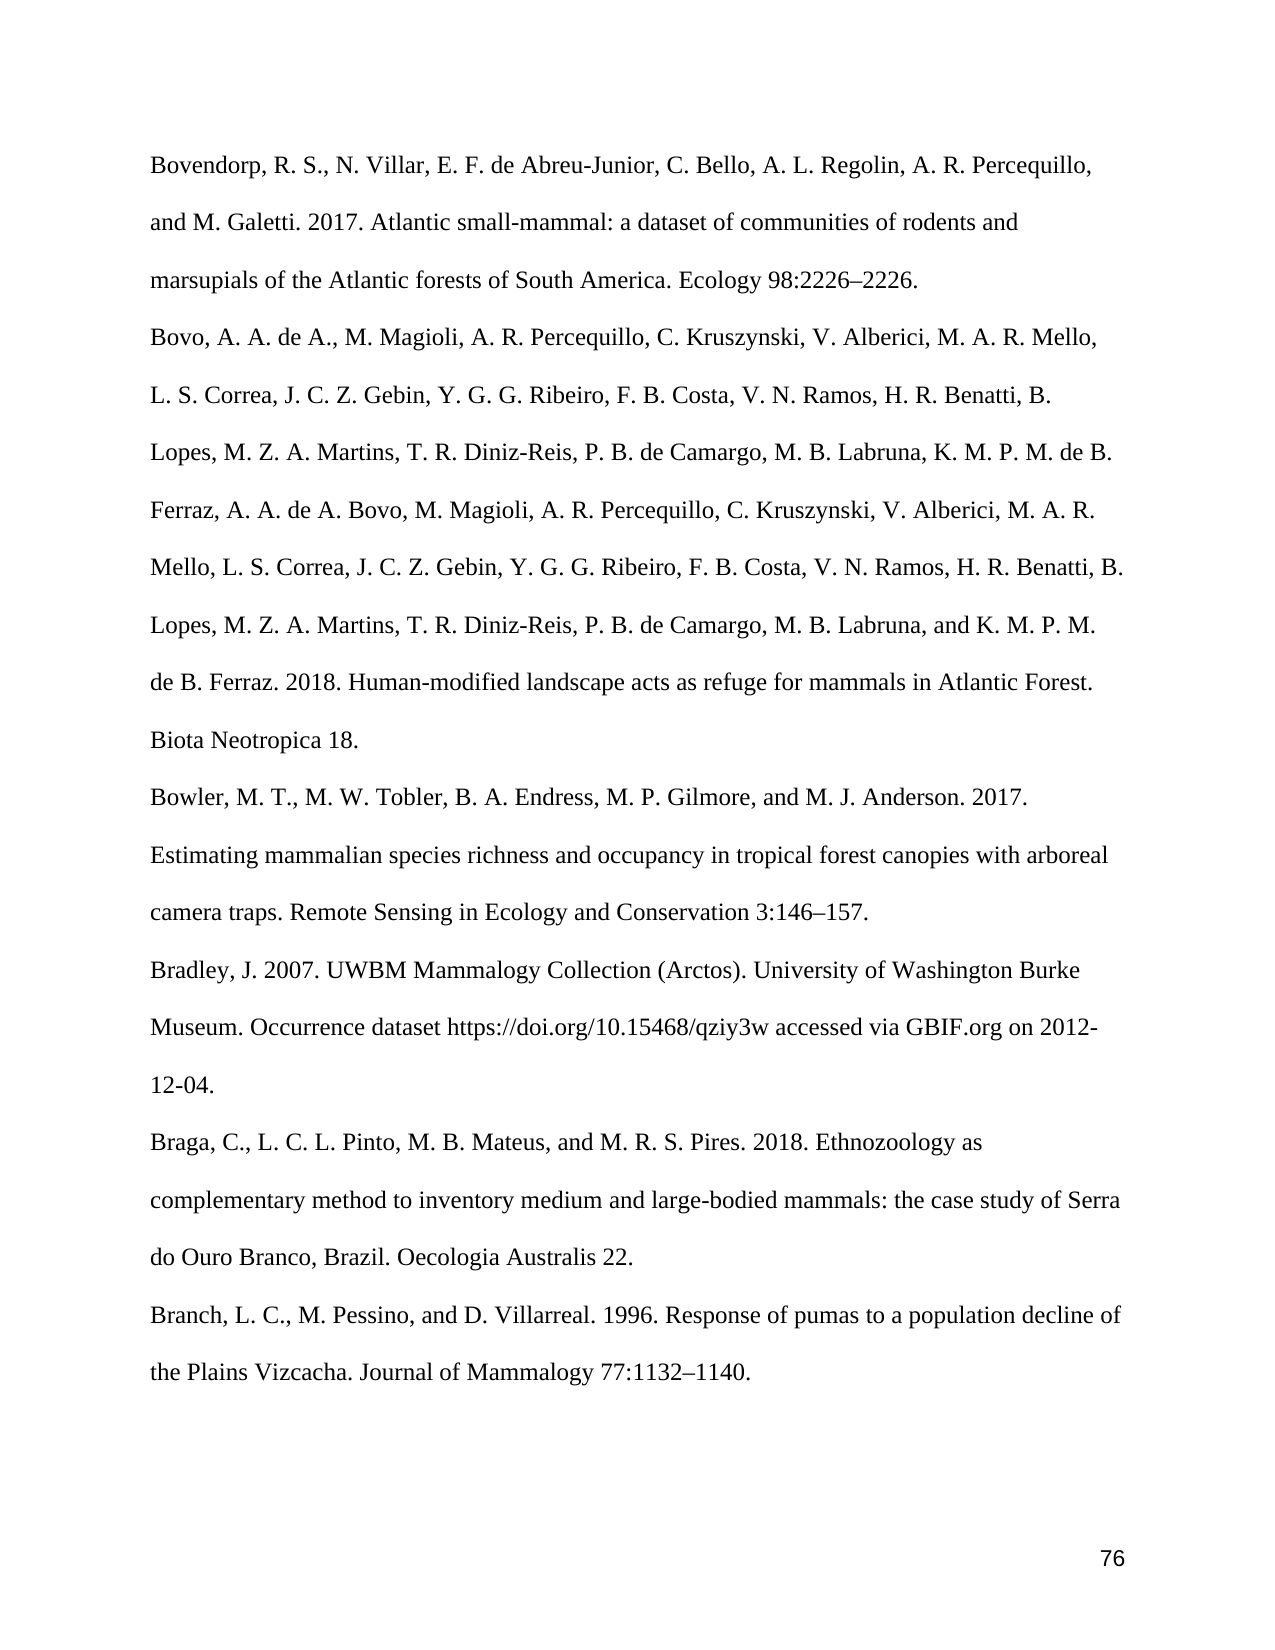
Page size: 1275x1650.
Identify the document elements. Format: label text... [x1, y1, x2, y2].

text Bradley, J. 2007. UWBM Mammalogy Collection (Arctos). University of Washington Burke Museum. Occurrence dataset https://doi.org/10.15468/qziy3w accessed via GBIF.org on 2012-12-04. [150, 955, 1125, 1099]
text Bovendorp, R. S., N. Villar, E. F. de Abreu-Junior, C. Bello, A. L. Regolin, A. R. Percequillo, and M. Galetti. 2017. Atlantic small-mammal: a dataset of communities of rodents and marsupials of the Atlantic forests of South America. Ecology 98:2226–2226. [150, 150, 1125, 294]
text Bovo, A. A. de A., M. Magioli, A. R. Percequillo, C. Kruszynski, V. Alberici, M. A. R. Mello, L. S. Correa, J. C. Z. Gebin, Y. G. G. Ribeiro, F. B. Costa, V. N. Ramos, H. R. Benatti, B. Lopes, M. Z. A. Martins, T. R. Diniz-Reis, P. B. de Camargo, M. B. Labruna, K. M. P. M. de B. Ferraz, A. A. de A. Bovo, M. Magioli, A. R. Percequillo, C. Kruszynski, V. Alberici, M. A. R. Mello, L. S. Correa, J. C. Z. Gebin, Y. G. G. Ribeiro, F. B. Costa, V. N. Ramos, H. R. Benatti, B. Lopes, M. Z. A. Martins, T. R. Diniz-Reis, P. B. de Camargo, M. B. Labruna, and K. M. P. M. de B. Ferraz. 2018. Human-modified landscape acts as refuge for mammals in Atlantic Forest. Biota Neotropica 18. [150, 322, 1125, 754]
text Branch, L. C., M. Pessino, and D. Villarreal. 1996. Response of pumas to a population decline of the Plains Vizcacha. Journal of Mammalogy 77:1132–1140. [150, 1300, 1125, 1386]
text Braga, C., L. C. L. Pinto, M. B. Mateus, and M. R. S. Pires. 2018. Ethnozoology as complementary method to inventory medium and large-bodied mammals: the case study of Serra do Ouro Branco, Brazil. Oecologia Australis 22. [150, 1127, 1125, 1271]
text Bowler, M. T., M. W. Tobler, B. A. Endress, M. P. Gilmore, and M. J. Anderson. 2017. Estimating mammalian species richness and occupancy in tropical forest canopies with arboreal camera traps. Remote Sensing in Ecology and Conservation 3:146–157. [150, 782, 1125, 926]
